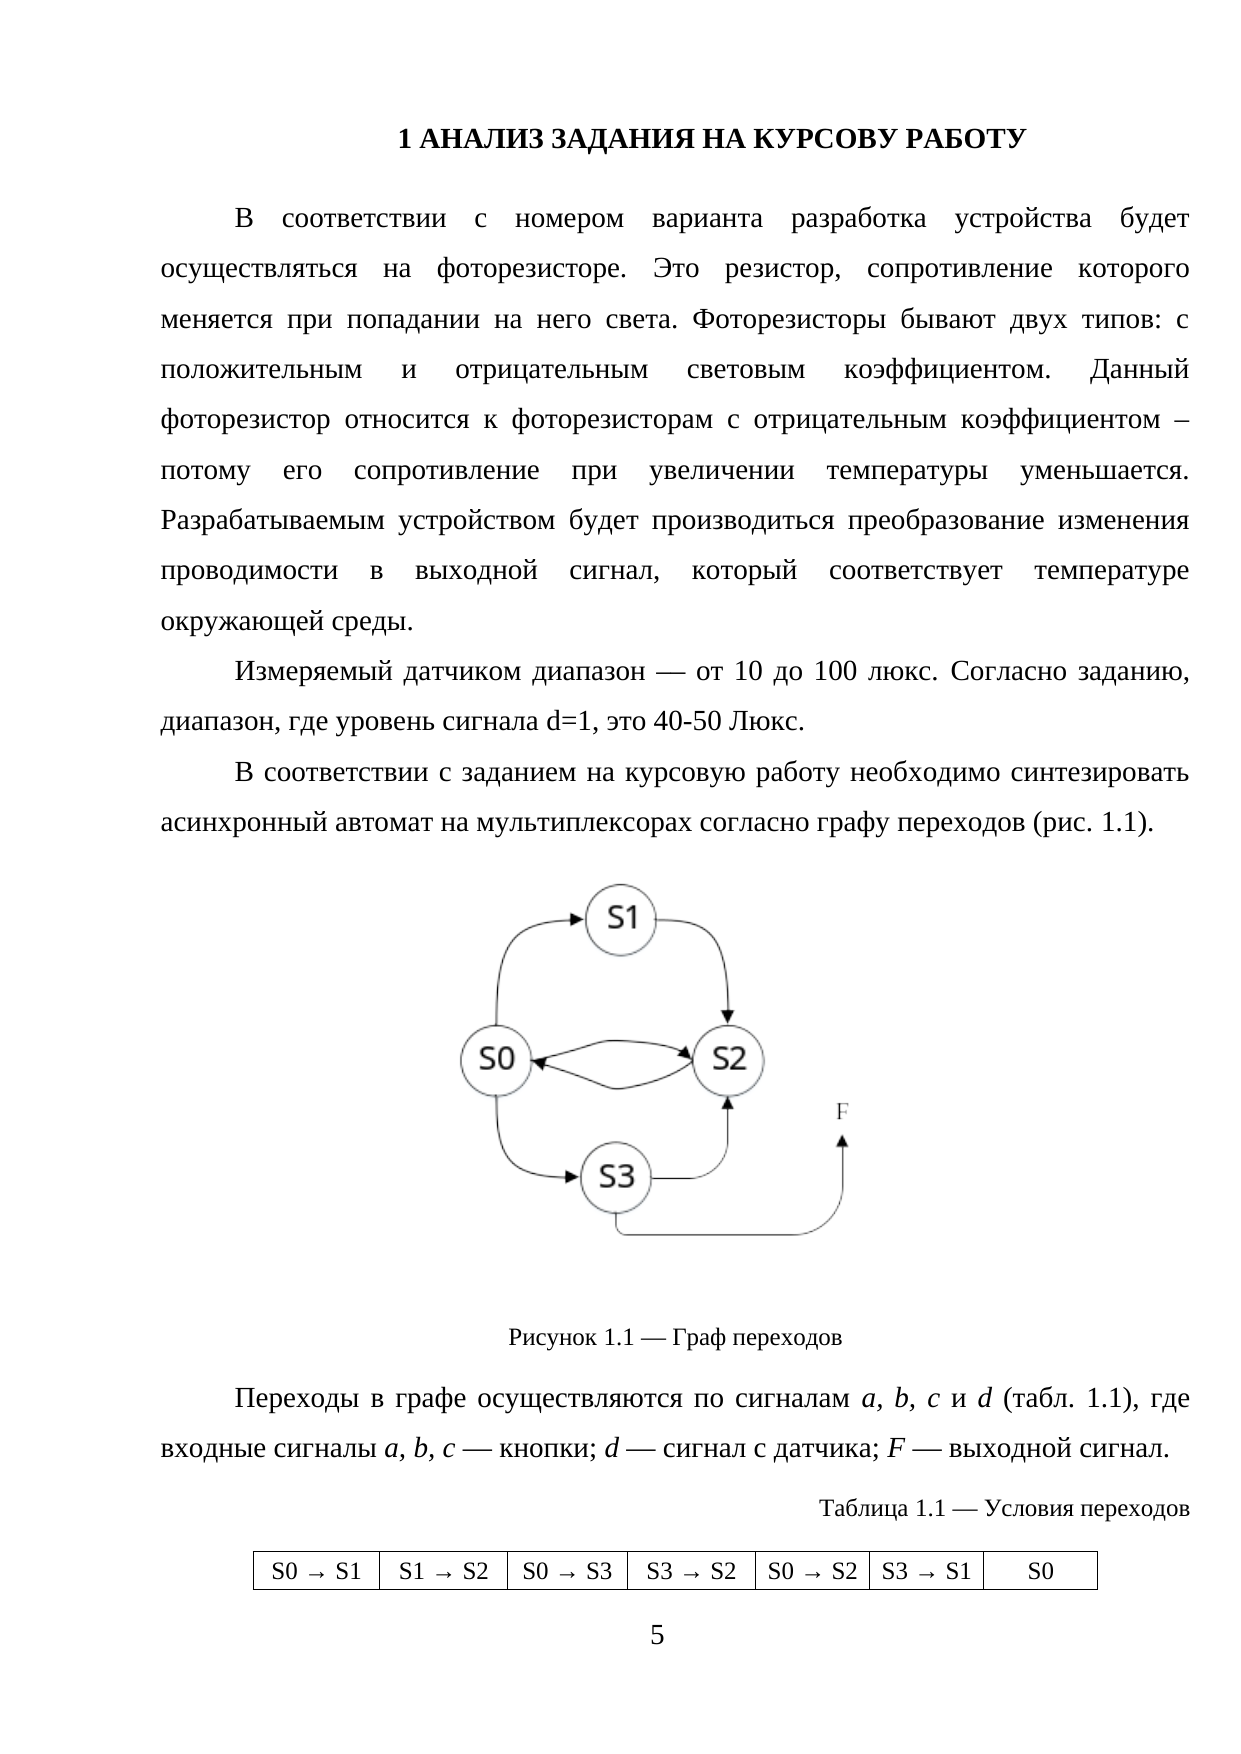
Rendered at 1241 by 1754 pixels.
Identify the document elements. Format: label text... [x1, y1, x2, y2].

table_header S0 → S2 [756, 1552, 869, 1589]
table_header S3 → S2 [628, 1552, 755, 1589]
table_header S3 → S1 [870, 1552, 983, 1589]
list Анализ задания на курсову работу [160, 121, 1190, 154]
text Рисунок 1.1 — Граф переходов [160, 1322, 1190, 1351]
text В соответствии с заданием на курсовую работу необходимо синтезировать асинхронный автомат на мультиплексорах согласно графу переходов (рис. 1.1). [160, 754, 1190, 838]
table_header S0 → S3 [508, 1552, 627, 1589]
table_header S1 → S2 [380, 1552, 507, 1589]
text Переходы в графе осуществляются по сигналам a, b, c и d (табл. 1.1), где входные сигналы a, b, c ― кнопки; d ― сигнал с датчика; F ― выходной сигнал. [160, 1380, 1190, 1464]
table_header S0 [984, 1552, 1097, 1589]
table_header S0 → S1 [254, 1552, 379, 1589]
text Тaблица 1.1 ― Условия переходов [160, 1493, 1190, 1522]
text В соответствии с номером варианта разработка устройства будет осуществляться на фоторезисторе. Это резистор, сопротивление которого меняется при попадании на него света. Фоторезисторы бывают двух типов: с положительным и отрицательным световым коэффициентом. Данный фоторезистор относится к фоторезисторам с отрицательным коэффициентом – потому его сопротивление при увеличении температуры уменьшается. Разрабатываемым устройством будет производиться преобразование изменения проводимости в выходной сигнал, который соответствует температуре окружающей среды. [160, 200, 1190, 636]
text Измеряемый датчиком диапазон –– от 10 до 100 люкс. Согласно заданию, диапазон, где уровень сигнала d=1, это 40-50 Люкс. [160, 653, 1190, 737]
